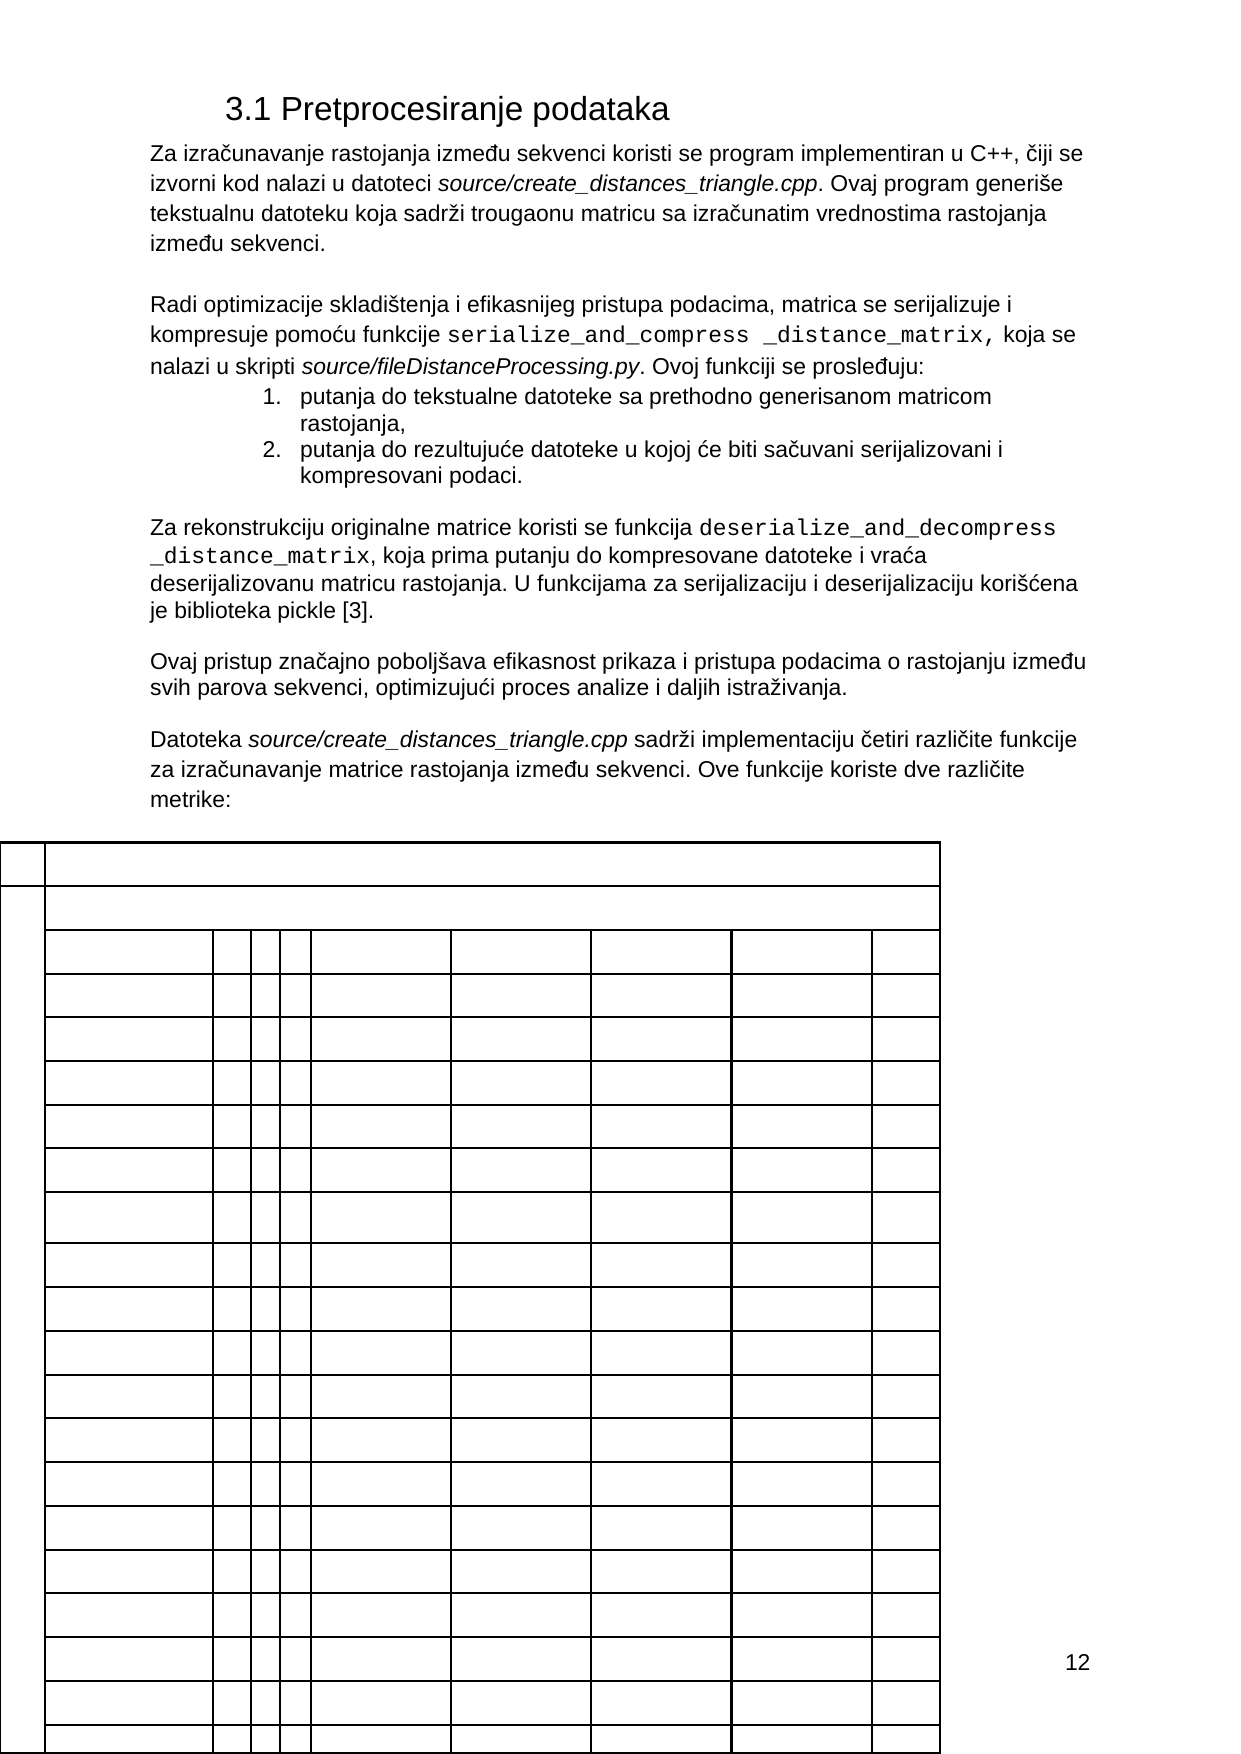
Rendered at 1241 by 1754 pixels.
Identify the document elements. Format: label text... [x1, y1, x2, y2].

text Ovaj pristup značajno poboljšava efikasnost prikaza i pristupa podacima o rastojanju između svih parova sekvenci, optimizujući proces analize i daljih istraživanja. [150, 648, 1090, 701]
text Datoteka source/create_distances_triangle.cpp sadrži implementaciju četiri različite funkcije za izračunavanje matrice rastojanja između sekvenci. Ove funkcije koriste dve različite metrike: [150, 726, 1090, 812]
text Za rekonstrukciju originalne matrice koristi se funkcija deserialize_and_decompress _distance_matrix, koja prima putanju do kompresovane datoteke i vraća deserijalizovanu matricu rastojanja. U funkcijama za serijalizaciju i deserijalizaciju korišćena je biblioteka pickle [3]. [150, 513, 1090, 623]
text Radi optimizacije skladištenja i efikasnijeg pristupa podacima, matrica se serijalizuje i kompresuje pomoću funkcije serialize_and_compress _distance_matrix, koja se nalazi u skripti source/fileDistanceProcessing.py. Ovoj funkciji se prosleđuju: [150, 291, 1090, 379]
list putanja do rezultujuće datoteke u kojoj će biti sačuvani serijalizovani i kompresovani podaci. [262, 436, 1090, 488]
list putanja do tekstualne datoteke sa prethodno generisanom matricom rastojanja, [262, 383, 1090, 436]
text Za izračunavanje rastojanja između sekvenci koristi se program implementiran u C++, čiji se izvorni kod nalazi u datoteci source/create_distances_triangle.cpp. Ovaj program generiše tekstualnu datoteku koja sadrži trougaonu matricu sa izračunatim vrednostima rastojanja između sekvenci. [150, 139, 1090, 256]
subtitle 3.1 Pretprocesiranje podataka [150, 88, 1090, 127]
